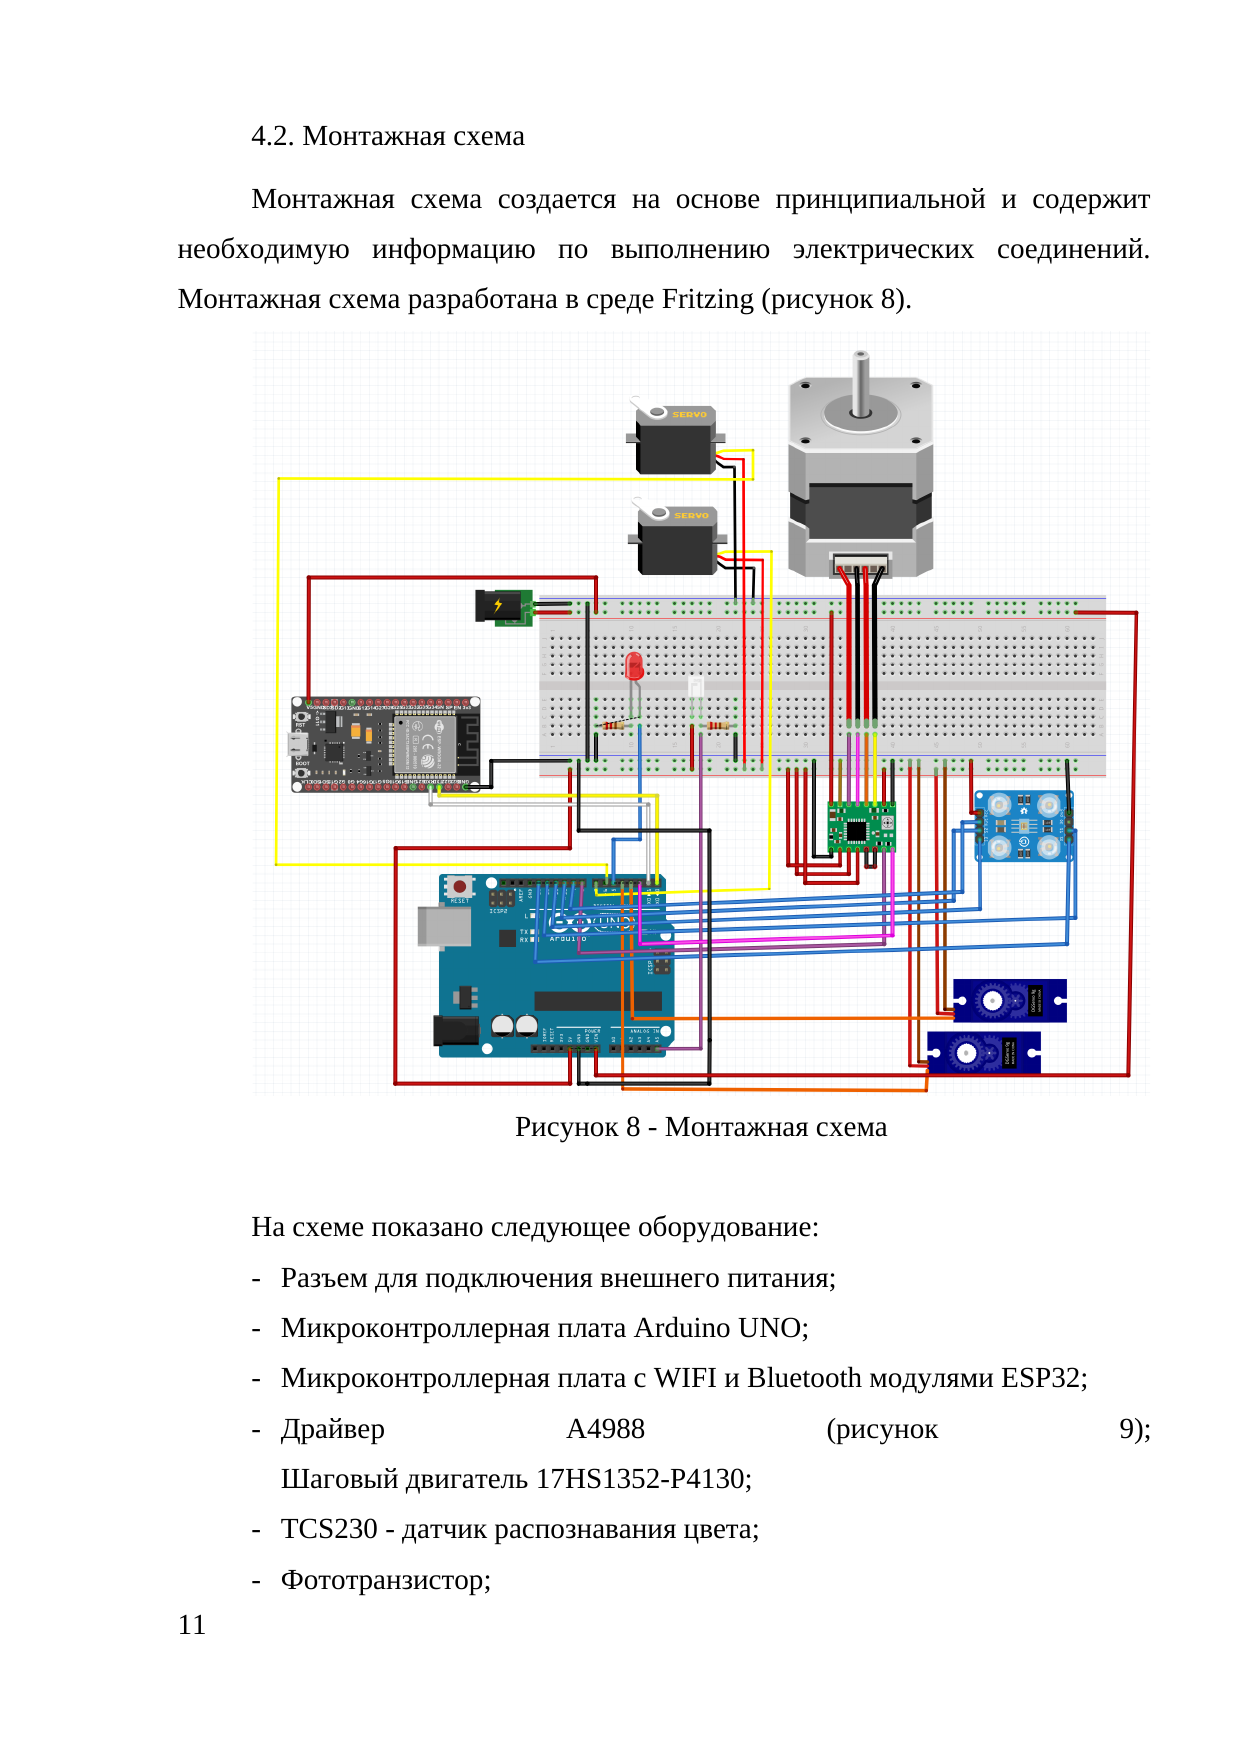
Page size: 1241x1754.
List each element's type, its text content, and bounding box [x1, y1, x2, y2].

list Микроконтроллерная плата с WIFI и Bluetooth модулями ESP32; [251, 1361, 1152, 1394]
list Микроконтроллерная плата Arduino UNO; [251, 1310, 1152, 1344]
text На схеме показано следующее оборудование: [177, 1209, 1152, 1243]
text Рисунок 8 - Монтажная схема [177, 1109, 1152, 1142]
picture [252, 331, 1151, 1096]
list TCS230 - датчик распознавания цвета; [251, 1511, 1152, 1545]
list Фототранзистор; [251, 1562, 1152, 1595]
subtitle 4.2. Монтажная схема [177, 118, 1152, 152]
list Драйвер A4988 (рисунок 9); Шаговый двигатель 17HS1352-P4130; [251, 1411, 1152, 1495]
text Монтажная схема создается на основе принципиальной и содержит необходимую информацию по выполнению электрических соединений. Монтажная схема разработана в среде Fritzing (рисунок 8). [177, 181, 1152, 315]
list Разъем для подключения внешнего питания; [251, 1260, 1152, 1293]
